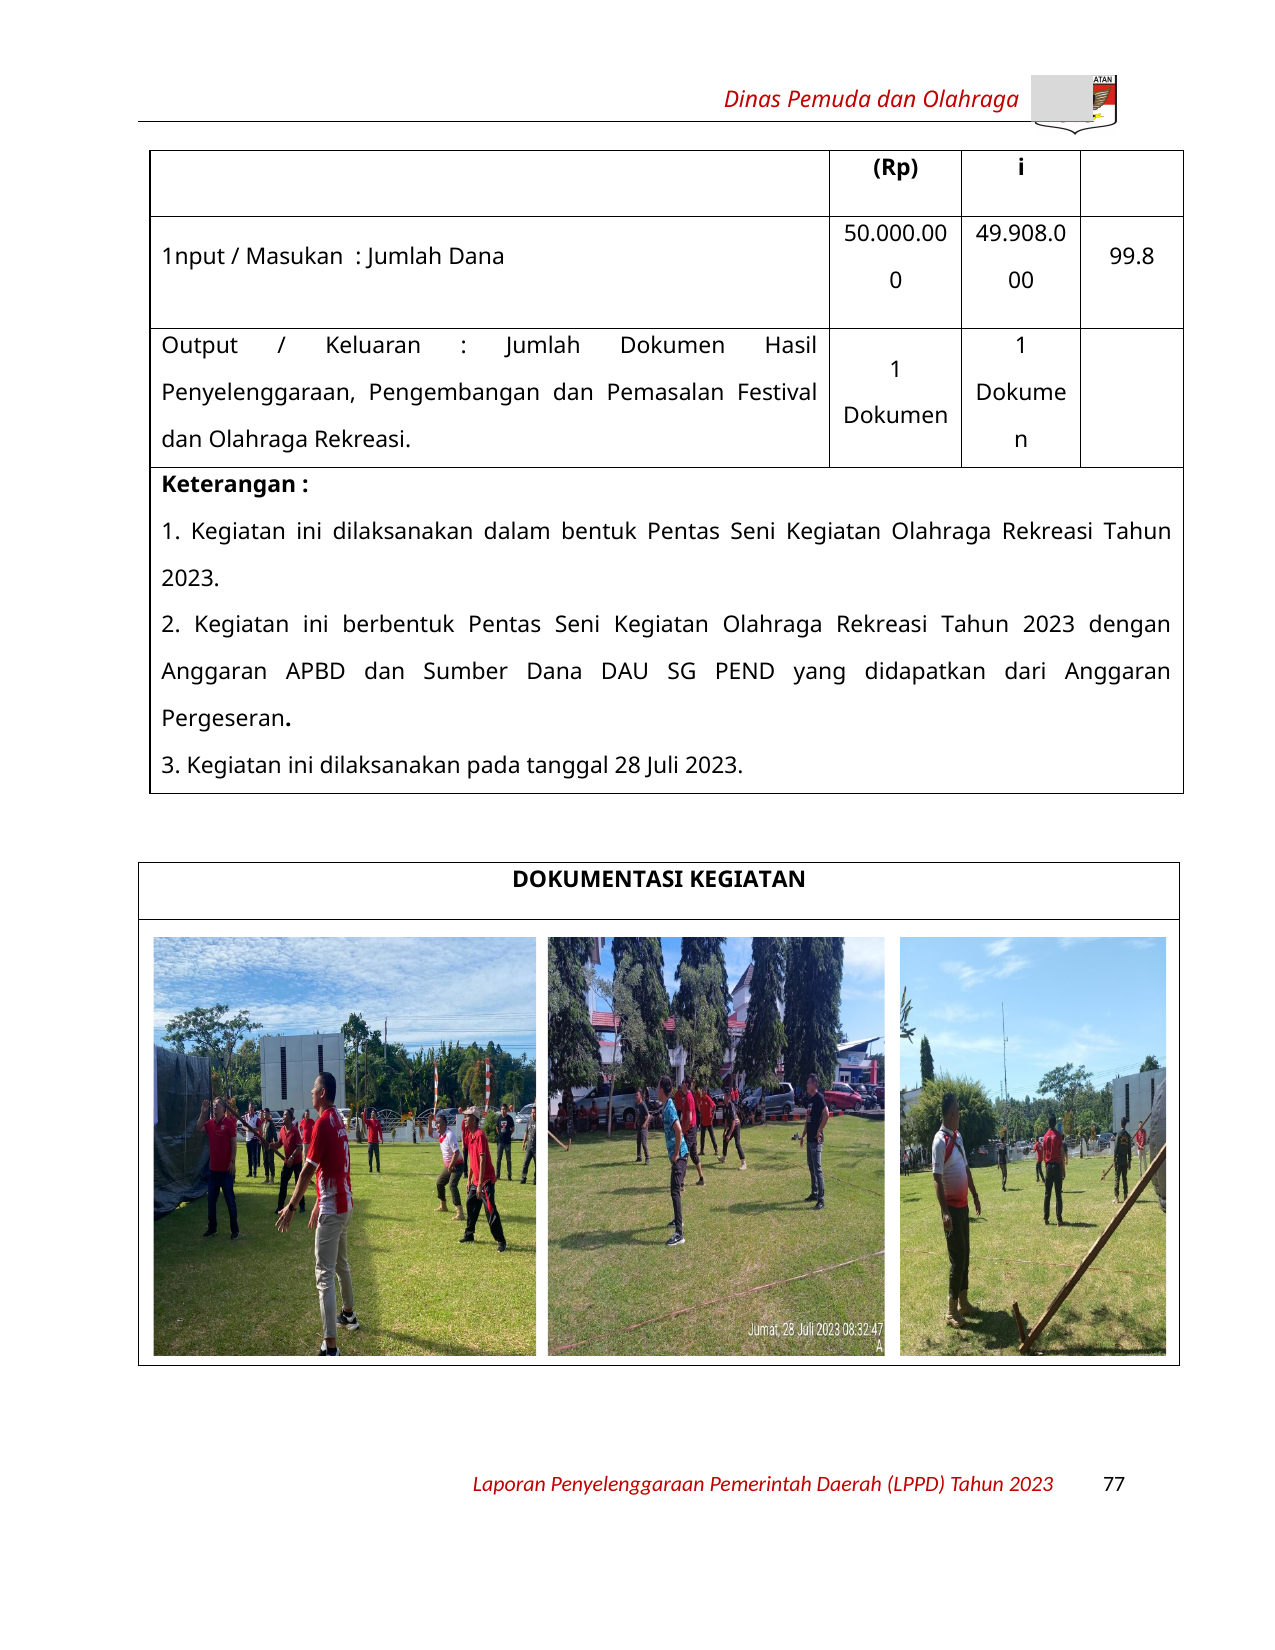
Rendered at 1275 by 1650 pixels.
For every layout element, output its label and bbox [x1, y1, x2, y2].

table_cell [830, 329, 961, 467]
picture [1034, 75, 1117, 135]
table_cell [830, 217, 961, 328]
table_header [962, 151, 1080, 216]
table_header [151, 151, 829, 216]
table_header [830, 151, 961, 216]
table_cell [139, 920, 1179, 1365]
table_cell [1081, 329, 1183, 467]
picture [900, 937, 1167, 1356]
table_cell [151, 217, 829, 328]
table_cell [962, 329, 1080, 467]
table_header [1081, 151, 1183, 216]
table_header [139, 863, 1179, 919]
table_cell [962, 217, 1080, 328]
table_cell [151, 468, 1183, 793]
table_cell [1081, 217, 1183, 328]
picture [547, 937, 885, 1356]
picture [153, 937, 537, 1356]
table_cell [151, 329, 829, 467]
